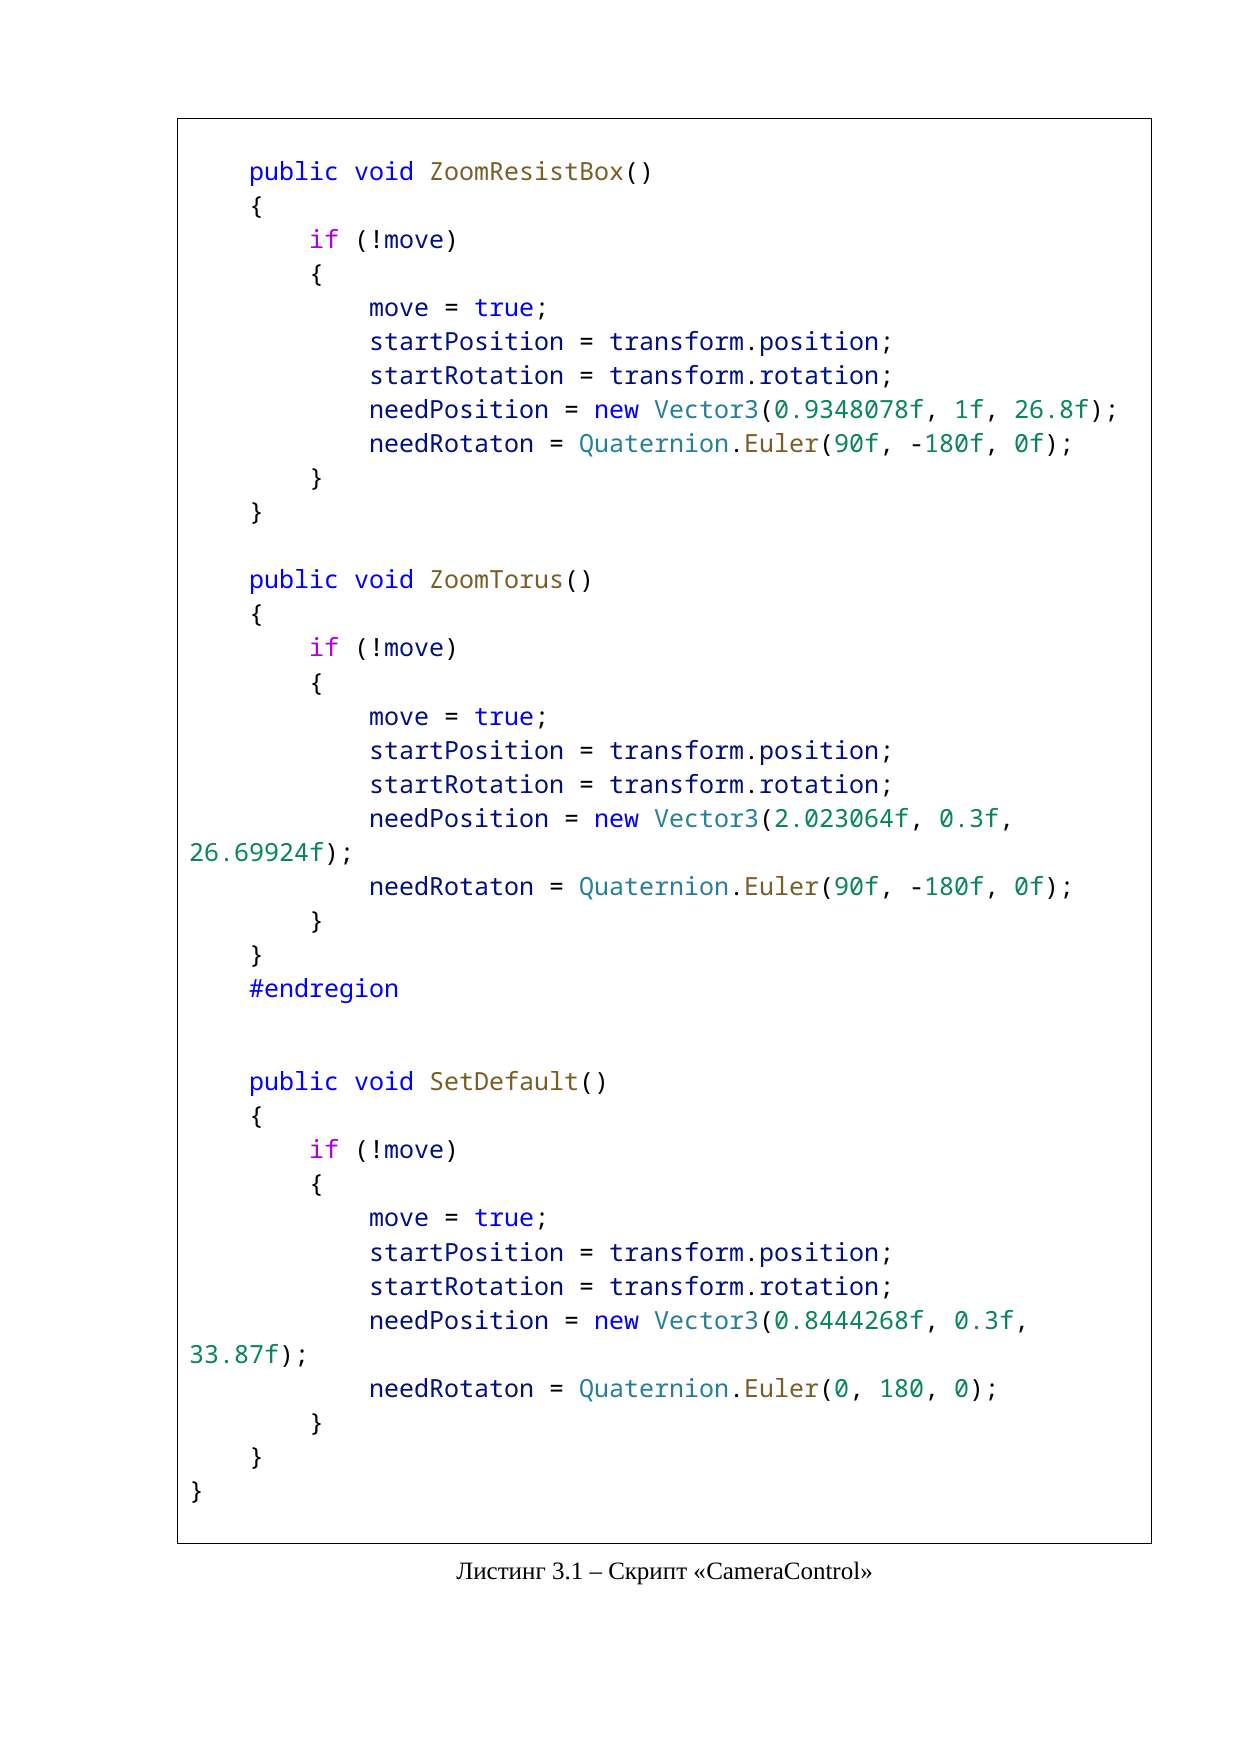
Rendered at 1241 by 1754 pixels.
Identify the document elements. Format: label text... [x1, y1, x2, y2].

text Листинг 3.1 – Скрипт «CameraControl» [177, 1556, 1152, 1585]
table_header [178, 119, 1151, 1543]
